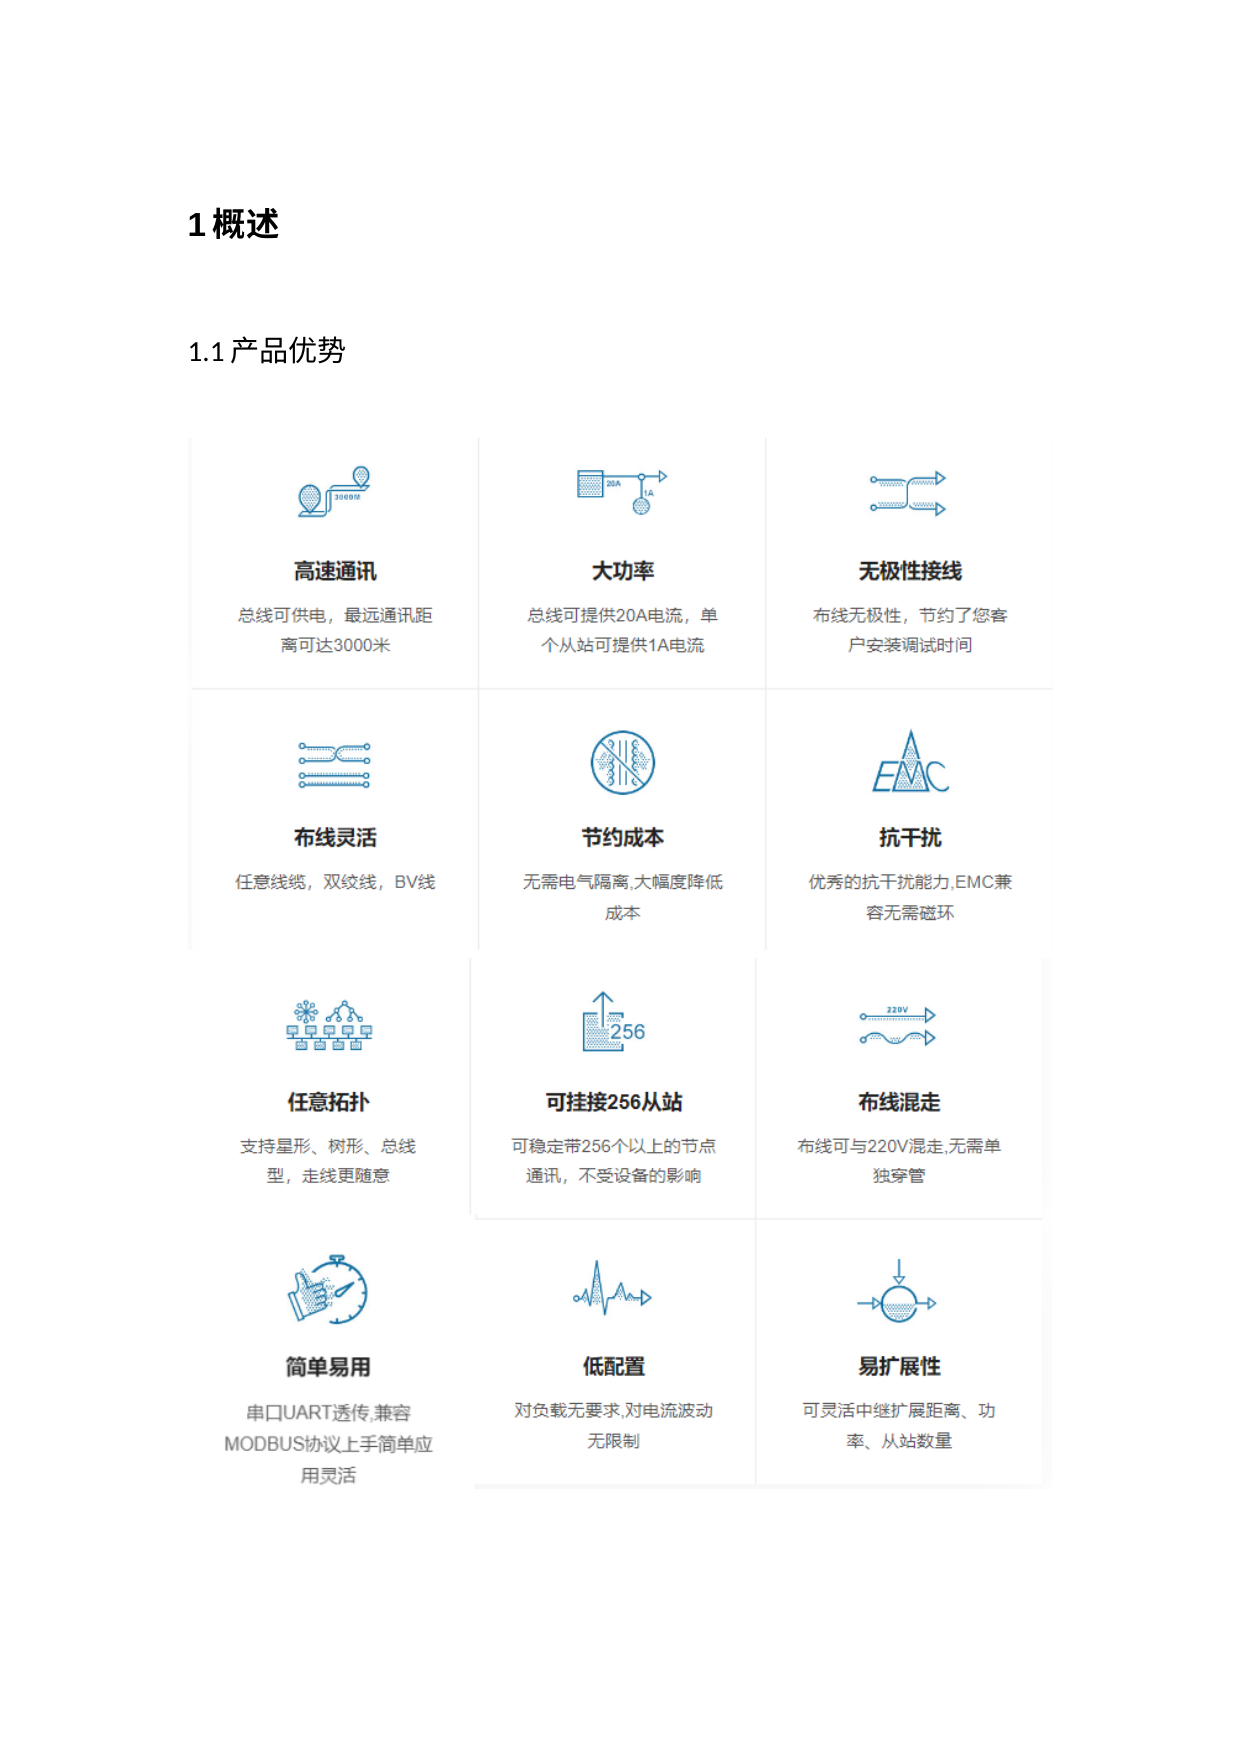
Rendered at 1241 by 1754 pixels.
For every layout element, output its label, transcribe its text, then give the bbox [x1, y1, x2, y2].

picture [187, 958, 1053, 1489]
subtitle 1.1产品优势 [187, 316, 1053, 381]
picture [187, 438, 1053, 950]
subtitle 1概述 [187, 189, 1053, 254]
